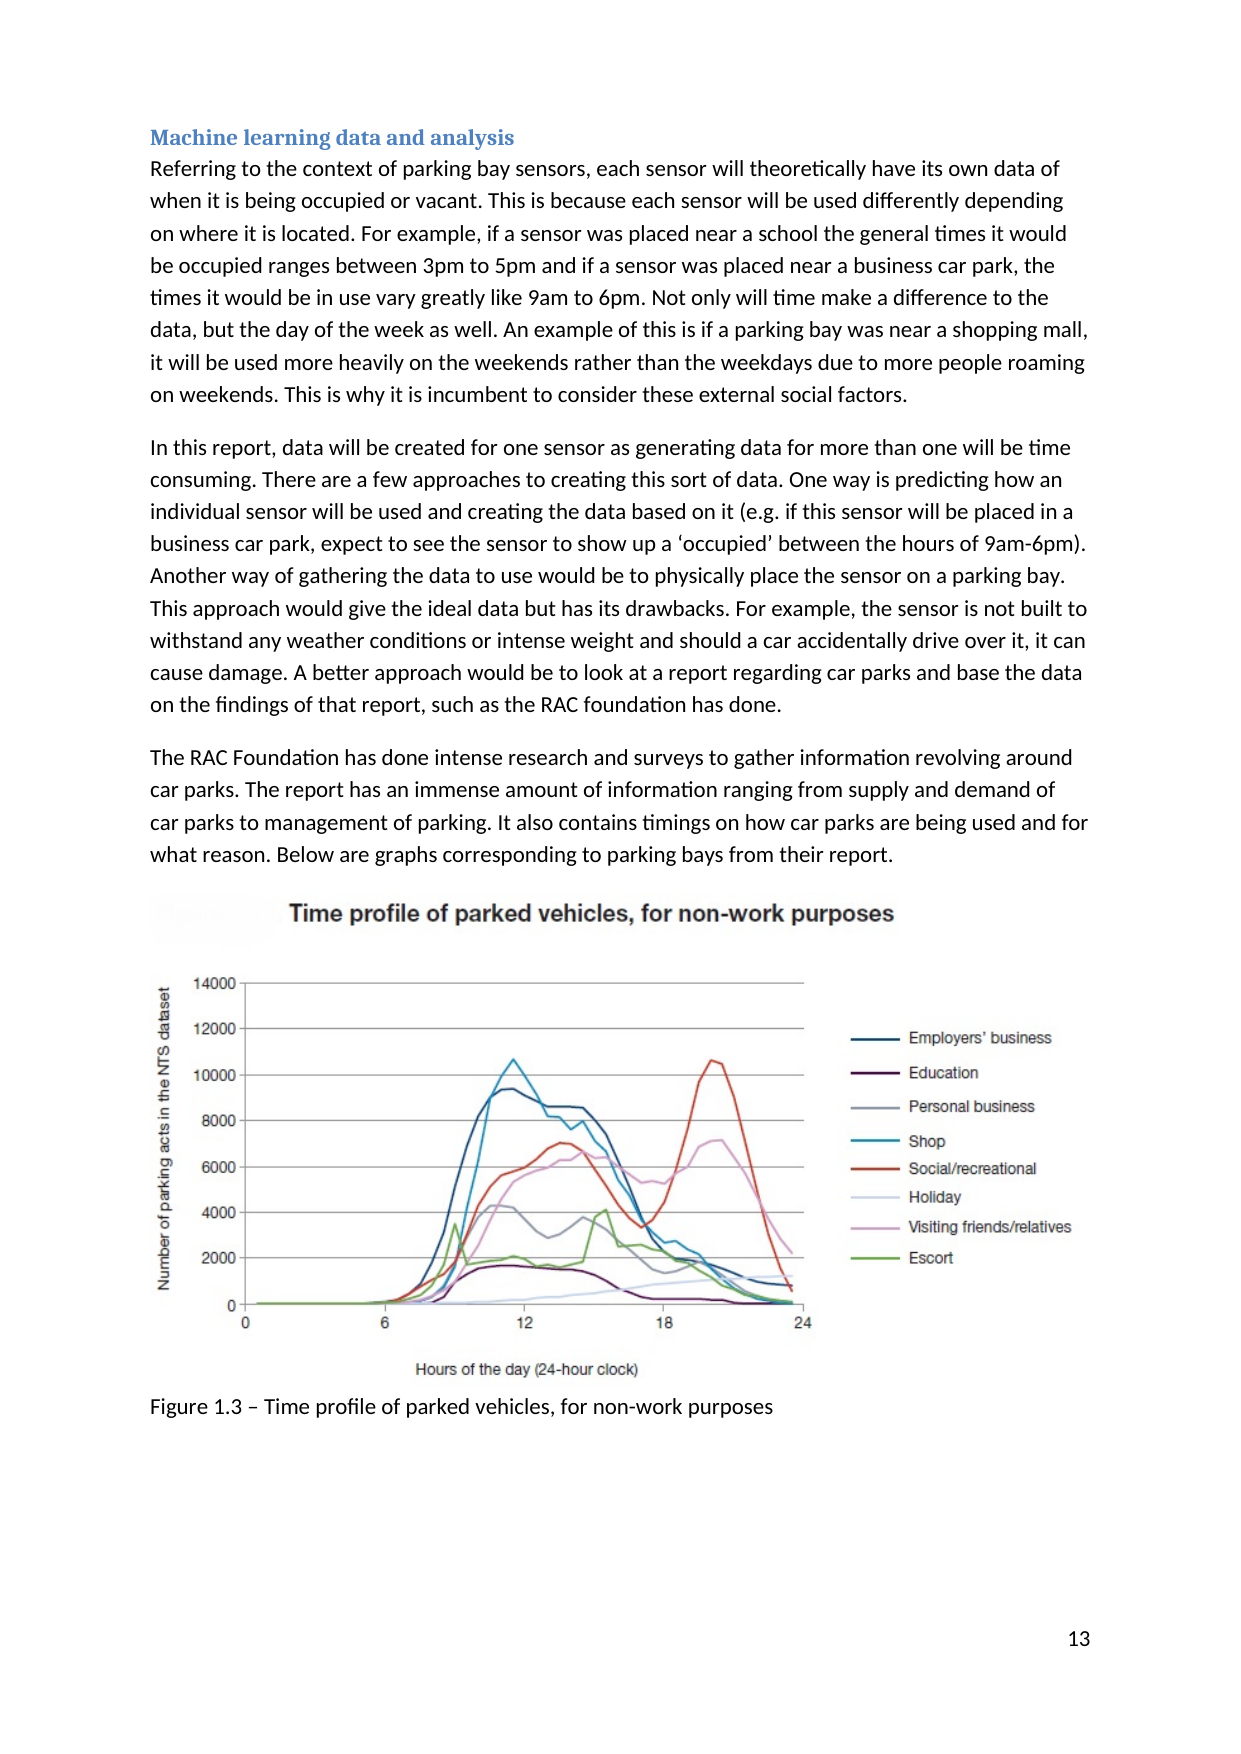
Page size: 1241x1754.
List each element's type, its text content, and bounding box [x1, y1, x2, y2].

picture [150, 892, 1082, 1388]
text In this report, data will be created for one sensor as generating data for more than one will be time consuming. There are a few approaches to creating this sort of data. One way is predicting how an individual sensor will be used and creating the data based on it (e.g. if this sensor will be placed in a business car park, expect to see the sensor to show up a ‘occupied’ between the hours of 9am-6pm). Another way of gathering the data to use would be to physically place the sensor on a parking bay. This approach would give the ideal data but has its drawbacks. For example, the sensor is not built to withstand any weather conditions or intense weight and should a car accidentally drive over it, it can cause damage. A better approach would be to look at a report regarding car parks and base the data on the findings of that report, such as the RAC foundation has done. [150, 433, 1090, 718]
subtitle Machine learning data and analysis [150, 124, 1090, 151]
text The RAC Foundation has done intense research and surveys to gather information revolving around car parks. The report has an immense amount of information ranging from supply and demand of car parks to management of parking. It also contains timings on how car parks are being used and for what reason. Below are graphs corresponding to parking bays from their report. [150, 743, 1090, 868]
text Referring to the context of parking bay sensors, each sensor will theoretically have its own data of when it is being occupied or vacant. This is because each sensor will be used differently depending on where it is located. For example, if a sensor was placed near a school the general times it would be occupied ranges between 3pm to 5pm and if a sensor was placed near a business car park, the times it would be in use vary greatly like 9am to 6pm. Not only will time make a difference to the data, but the day of the week as well. An example of this is if a parking bay was near a shopping mall, it will be used more heavily on the weekends rather than the weekdays due to more people roaming on weekends. This is why it is incumbent to consider these external social factors. [150, 154, 1090, 408]
